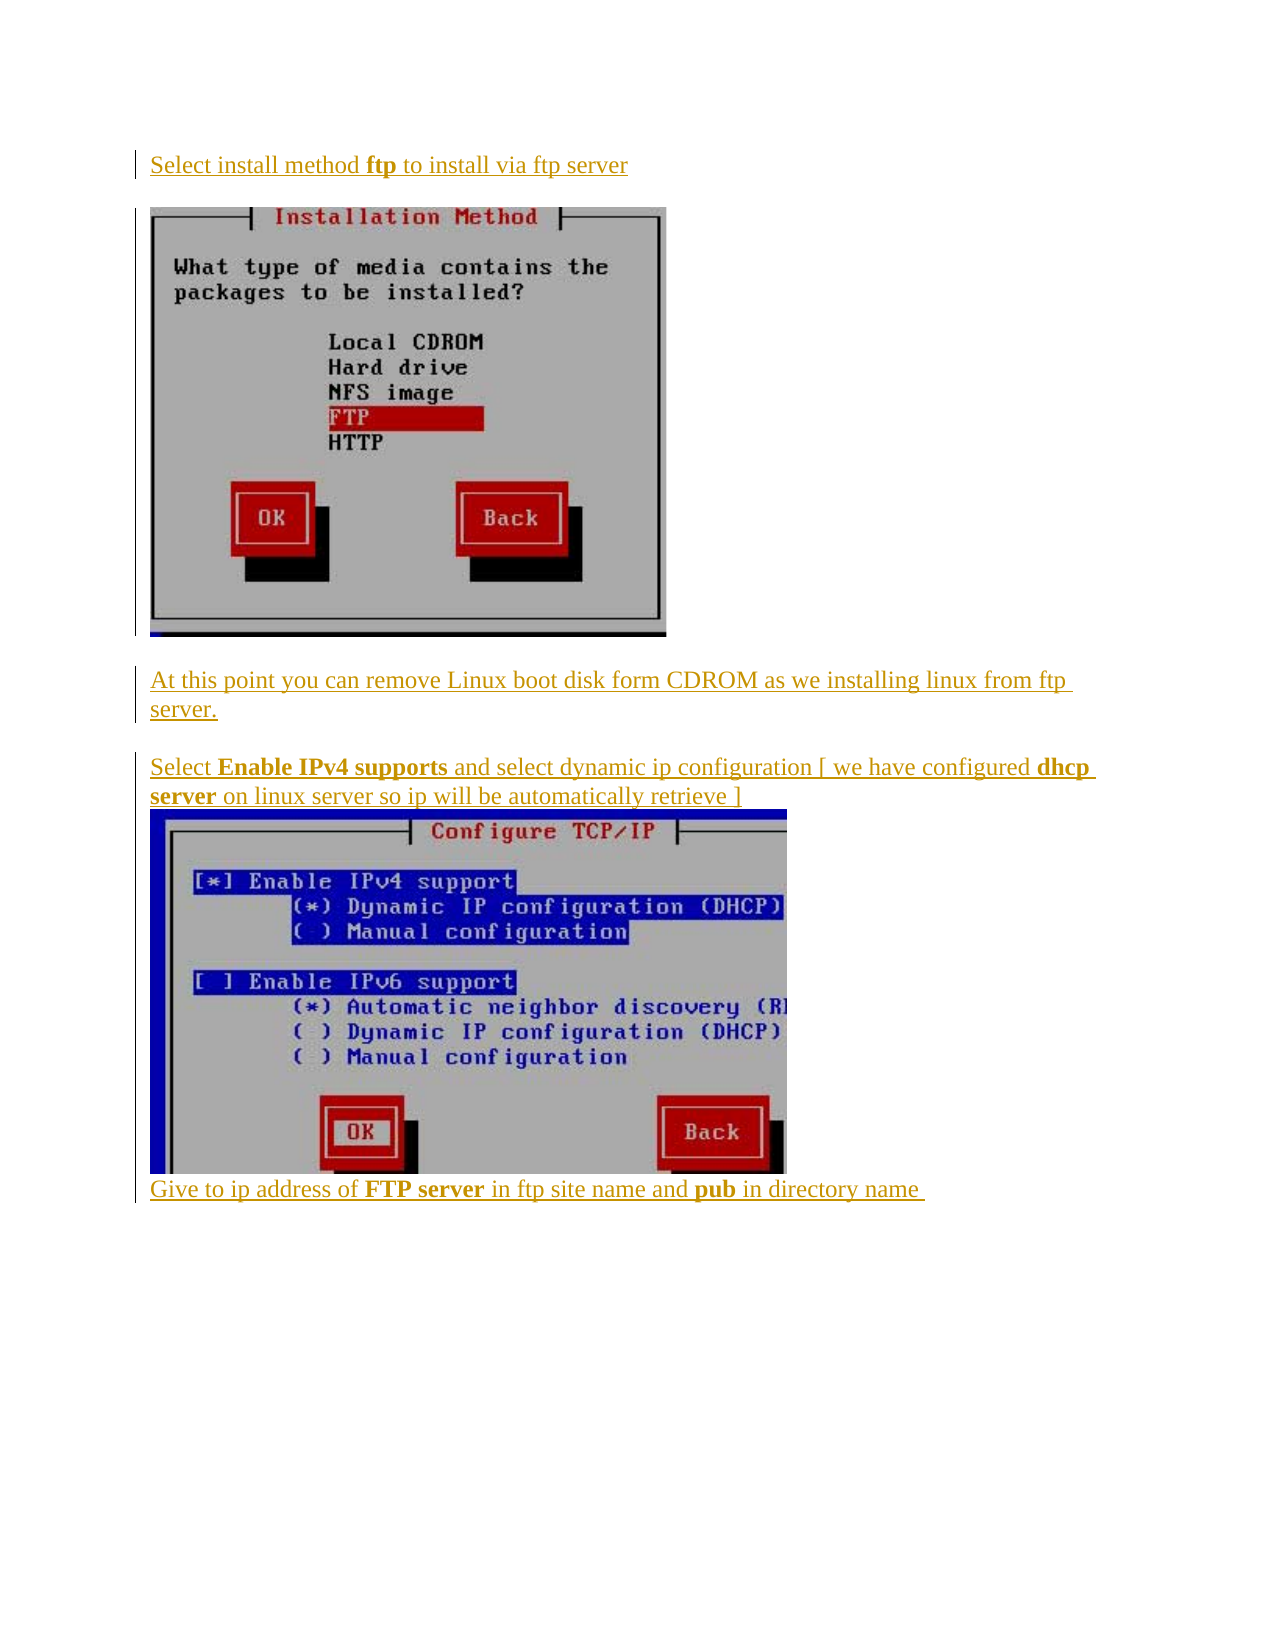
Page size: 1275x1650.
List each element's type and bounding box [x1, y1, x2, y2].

picture [150, 809, 787, 1174]
picture [150, 207, 667, 637]
